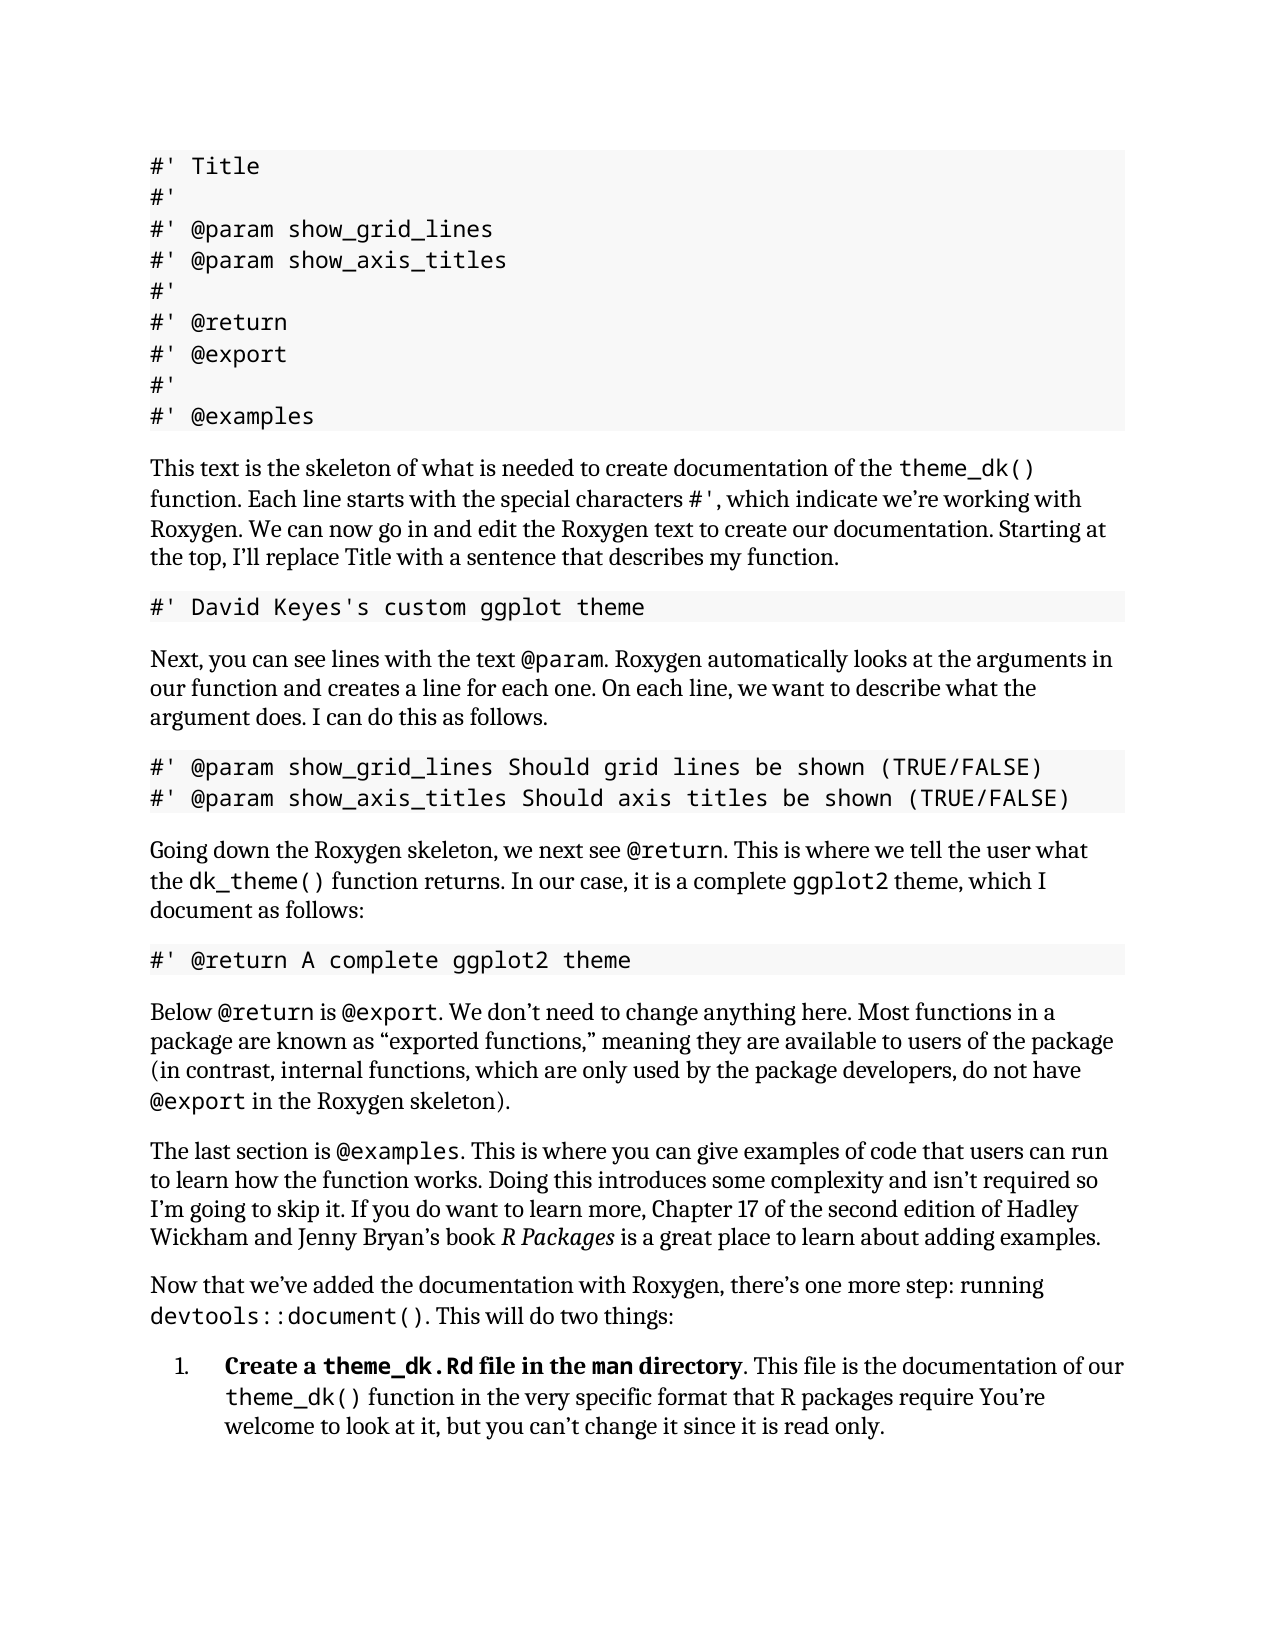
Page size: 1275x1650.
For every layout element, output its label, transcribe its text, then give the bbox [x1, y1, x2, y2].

text Below @return is @export. We don’t need to change anything here. Most functions in a package are known as “exported functions,” meaning they are available to users of the package (in contrast, internal functions, which are only used by the package developers, do not have @export in the Roxygen skeleton). [150, 996, 1125, 1116]
list Create a theme_dk.Rd file in the man directory. This file is the documentation of our theme_dk() function in the very specific format that R packages require You’re welcome to look at it, but you can’t change it since it is read only. [175, 1349, 1125, 1441]
text #' David Keyes's custom ggplot theme [150, 591, 1125, 622]
text The last section is @examples. This is where you can give examples of code that users can run to learn how the function works. Doing this introduces some complexity and isn’t required so I’m going to skip it. If you do want to learn more, Chapter 17 of the second edition of Hadley Wickham and Jenny Bryan’s book R Packages is a great place to learn about adding examples. [150, 1134, 1125, 1252]
text Going down the Roxygen skeleton, we next see @return. This is where we tell the user what the dk_theme() function returns. In our case, it is a complete ggplot2 theme, which I document as follows: [150, 834, 1125, 925]
text #' Title #' #' @param show_grid_lines #' @param show_axis_titles #' #' @return #' @export #' #' @examples [150, 150, 1125, 431]
text This text is the skeleton of what is needed to create documentation of the theme_dk() function. Each line starts with the special characters #', which indicate we’re working with Roxygen. We can now go in and edit the Roxygen text to create our documentation. Starting at the top, I’ll replace Title with a sentence that describes my function. [150, 452, 1125, 572]
text #' @return A complete ggplot2 theme [150, 944, 1125, 975]
text #' @param show_grid_lines Should grid lines be shown (TRUE/FALSE) #' @param show_axis_titles Should axis titles be shown (TRUE/FALSE) [150, 750, 1125, 813]
text Next, you can see lines with the text @param. Roxygen automatically looks at the arguments in our function and creates a line for each one. On each line, we want to describe what the argument does. I can do this as follows. [150, 643, 1125, 732]
text Now that we’ve added the documentation with Roxygen, there’s one more step: running devtools::document(). This will do two things: [150, 1271, 1125, 1331]
